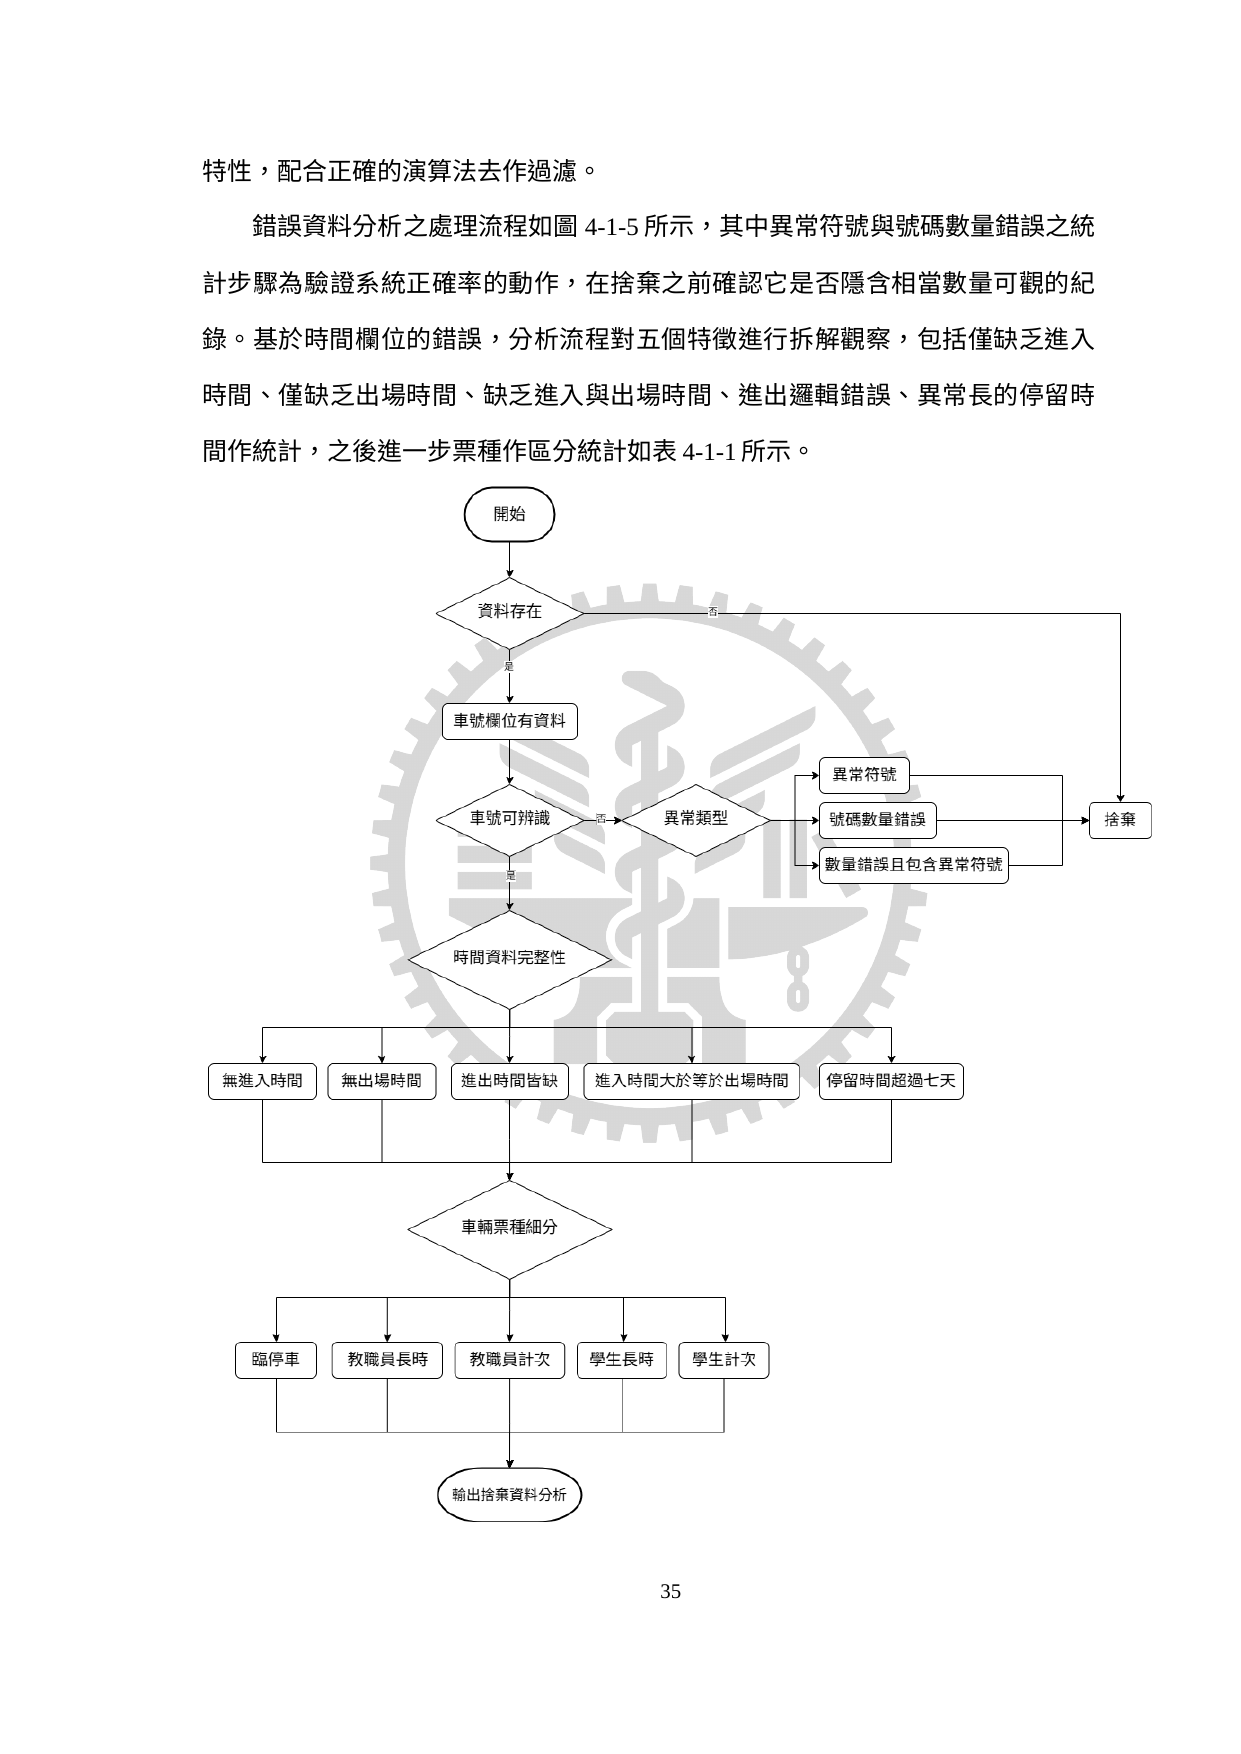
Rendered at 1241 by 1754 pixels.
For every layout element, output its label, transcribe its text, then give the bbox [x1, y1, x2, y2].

text 錯誤資料分析之處理流程如圖4-1-5所示，其中異常符號與號碼數量錯誤之統計步驟為驗證系統正確率的動作，在捨棄之前確認它是否隱含相當數量可觀的紀錄。基於時間欄位的錯誤，分析流程對五個特徵進行拆解觀察，包括僅缺乏進入時間、僅缺乏出場時間、缺乏進入與出場時間、進出邏輯錯誤、異常長的停留時間作統計，之後進一步票種作區分統計如表4-1-1所示。 [202, 206, 1097, 469]
picture [208, 486, 1152, 1522]
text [202, 151, 1097, 188]
